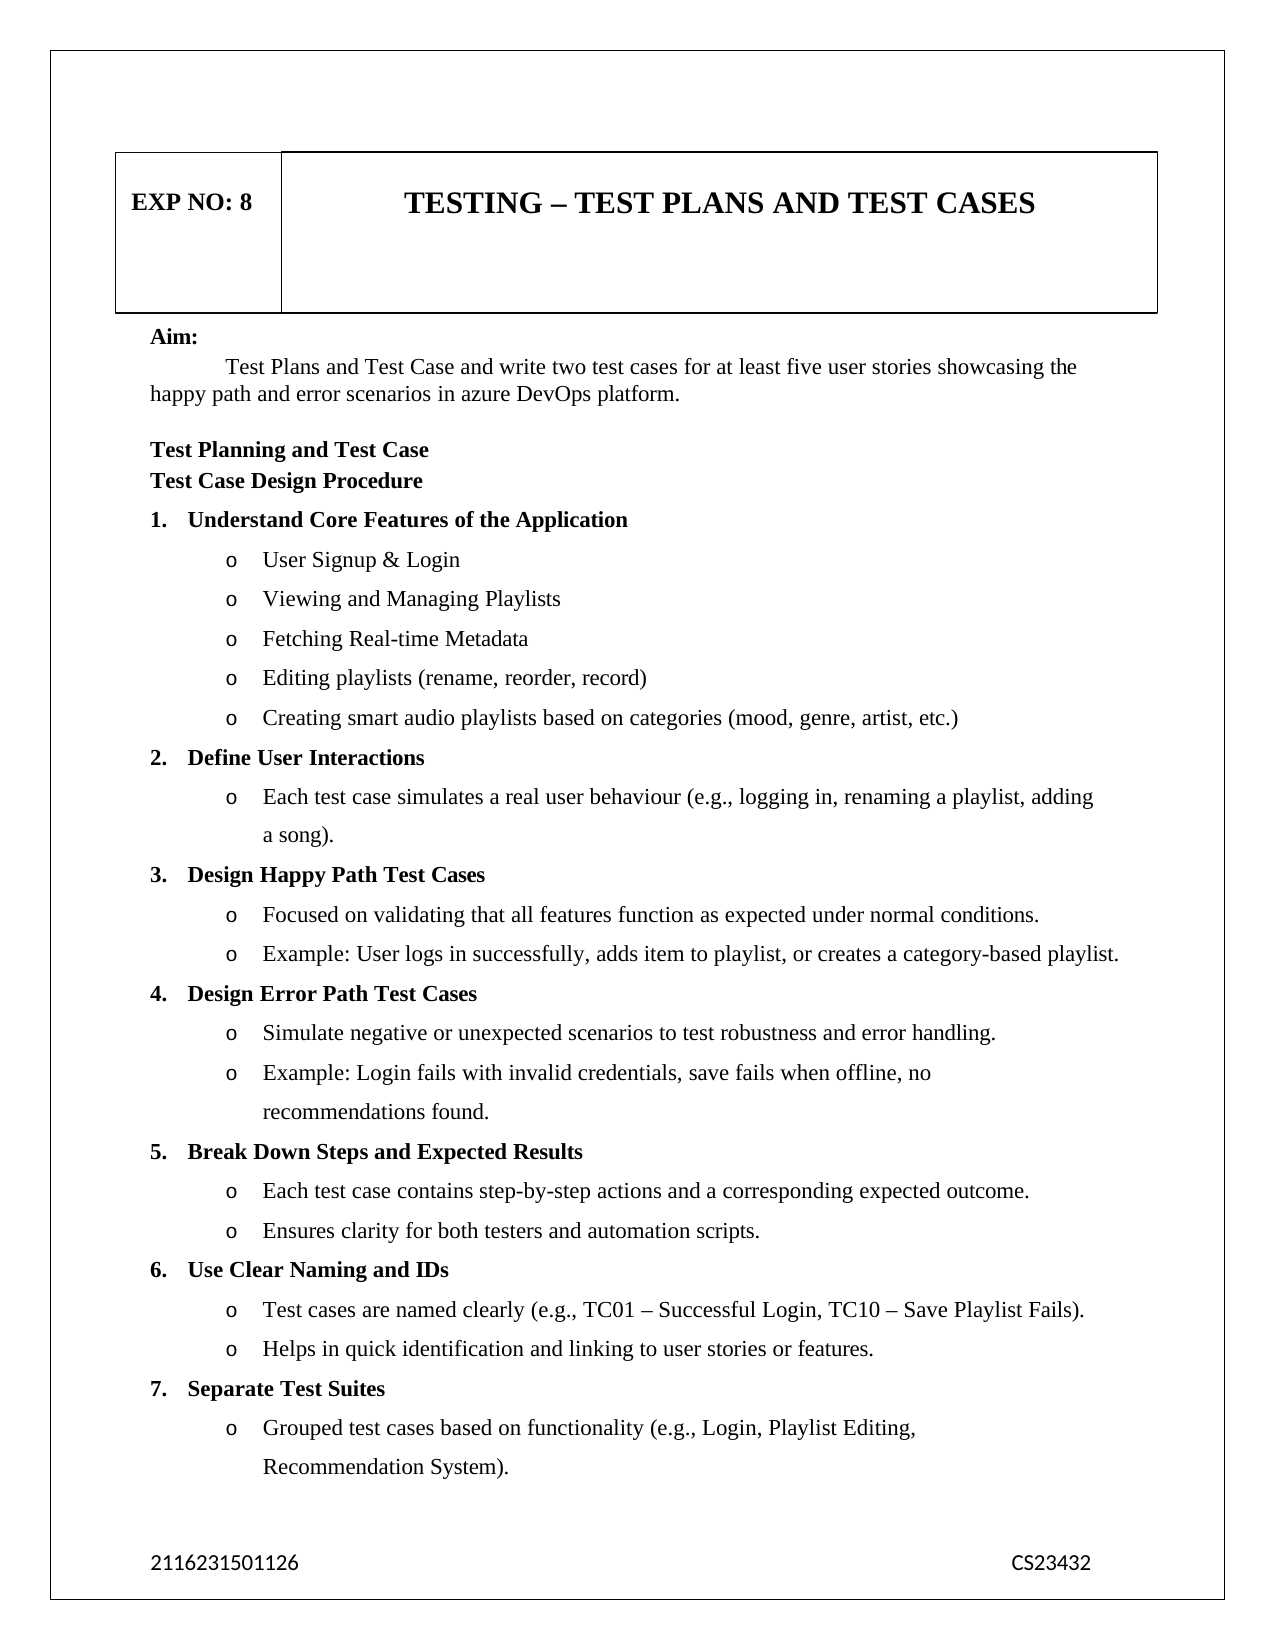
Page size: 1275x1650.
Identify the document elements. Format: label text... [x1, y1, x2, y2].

text Test Planning and Test Case Test Case Design Procedure [150, 437, 464, 493]
list Break Down Steps and Expected Results [150, 1138, 1162, 1164]
list Editing playlists (rename, reorder, record) [225, 664, 1162, 692]
list Each test case contains step-by-step actions and a corresponding expected outcome. [225, 1177, 1162, 1205]
list Test cases are named clearly (e.g., TC01 – Successful Login, TC10 – Save Playlist Fails). [225, 1296, 1162, 1323]
list Define User Interactions [150, 743, 1162, 770]
text Aim: [150, 323, 1162, 350]
list User Signup & Login [225, 546, 1162, 573]
text Test Plans and Test Case and write two test cases for at least five user stories showcasing the [225, 353, 1162, 379]
list Fetching Real-time Metadata [225, 625, 1162, 652]
list Grouped test cases based on functionality (e.g., Login, Playlist Editing, Recommendation System). [225, 1414, 1083, 1480]
list Design Error Path Test Cases [150, 980, 1162, 1006]
list Example: Login fails with invalid credentials, save fails when offline, no recommendations found. [225, 1059, 1100, 1124]
list Separate Test Suites [150, 1375, 1162, 1401]
text happy path and error scenarios in azure DevOps platform. [150, 380, 1162, 406]
list Design Happy Path Test Cases [150, 861, 1162, 887]
list Understand Core Features of the Application [150, 506, 1162, 532]
list Each test case simulates a real user behaviour (e.g., logging in, renaming a playlist, adding a song). [225, 783, 1109, 848]
list Helps in quick identification and linking to user stories or features. [225, 1335, 1162, 1363]
list Ensures clarity for both testers and automation scripts. [225, 1217, 1162, 1244]
list Creating smart audio playlists based on categories (mood, genre, artist, etc.) [225, 704, 1162, 732]
list Use Clear Naming and IDs [150, 1256, 1162, 1282]
list Example: User logs in successfully, adds item to playlist, or creates a category-based playlist. [225, 940, 1162, 968]
list Focused on validating that all features function as expected under normal conditions. [225, 901, 1162, 928]
list Viewing and Managing Playlists [225, 585, 1162, 613]
list Simulate negative or unexpected scenarios to test robustness and error handling. [225, 1019, 1162, 1047]
